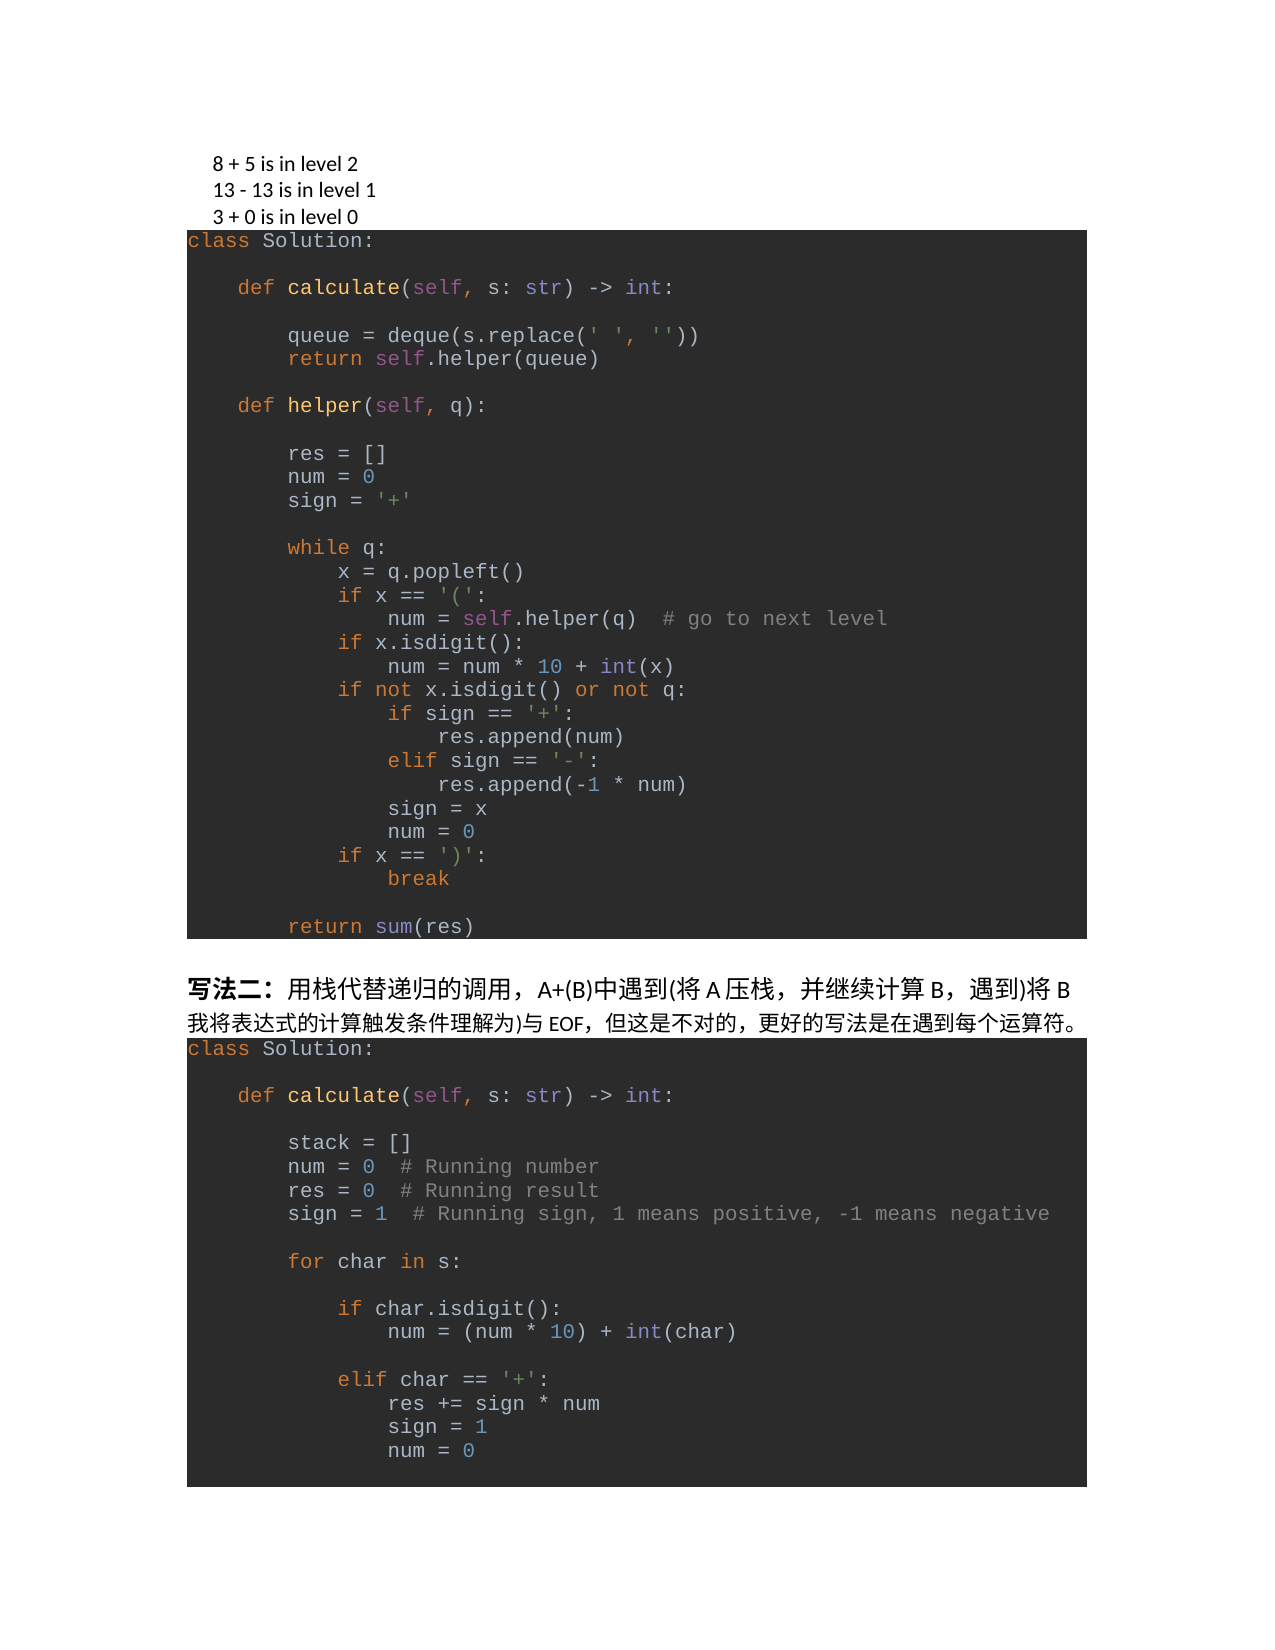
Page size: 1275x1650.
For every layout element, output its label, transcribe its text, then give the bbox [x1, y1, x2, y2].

text 13 - 13 is in level 1 [212, 177, 1087, 203]
text 8 + 5 is in level 2 [212, 150, 1087, 177]
text 写法二：用栈代替递归的调用，A+(B)中遇到(将A压栈，并继续计算B，遇到)将B [187, 970, 1087, 1006]
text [187, 1038, 1087, 1487]
text 我将表达式的计算触发条件理解为)与EOF，但这是不对的，更好的写法是在遇到每个运算符。 [187, 1006, 1087, 1038]
text class Solution: def calculate(self, s: str) -> int: queue = deque(s.replace(' ', '')) return self.helper(queue) def helper(self, q): res = [] num = 0 sign = '+' while q: x = q.popleft() if x == '(': num = self.helper(q) # go to next level if x.isdigit(): num = num * 10 + int(x) if not x.isdigit() or not q: if sign == '+': res.append(num) elif sign == '-': res.append(-1 * num) sign = x num = 0 if x == ')': break return sum(res) [187, 230, 1087, 939]
text 3 + 0 is in level 0 [212, 203, 1087, 230]
